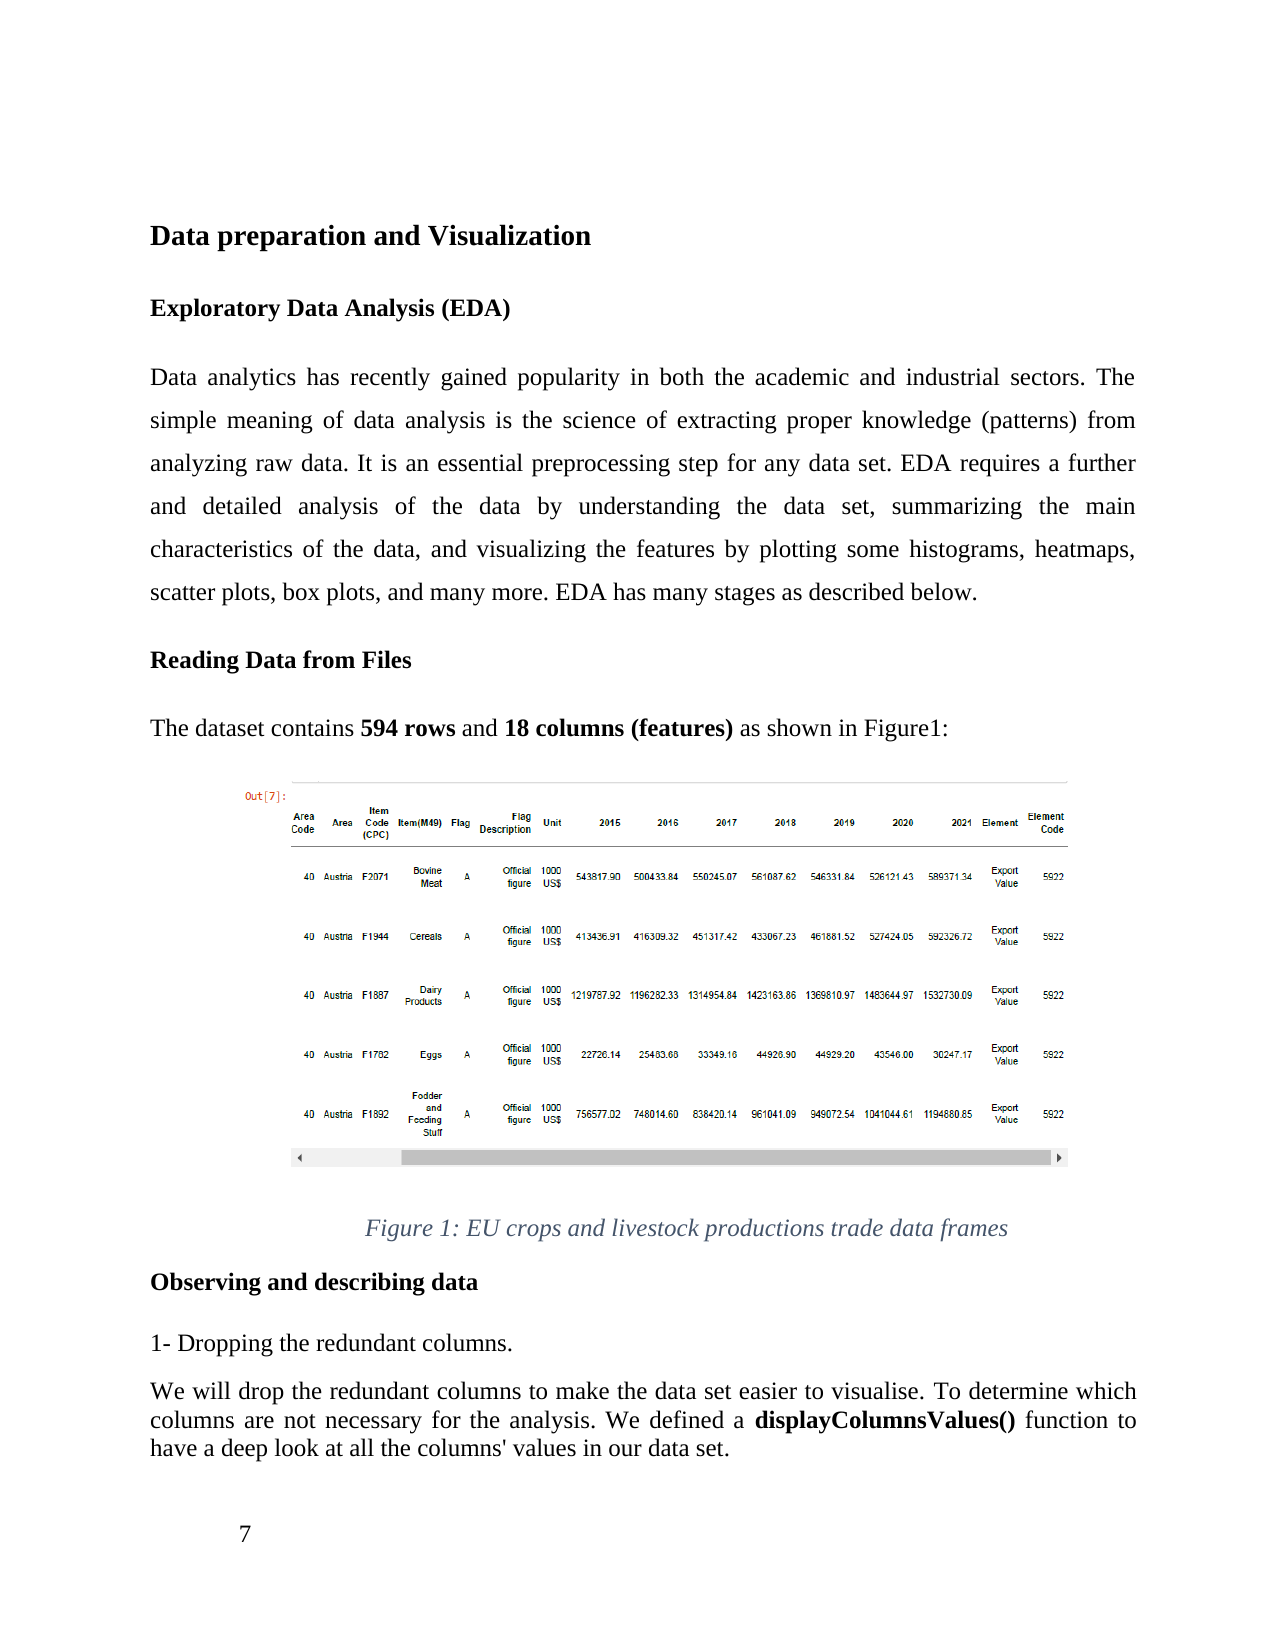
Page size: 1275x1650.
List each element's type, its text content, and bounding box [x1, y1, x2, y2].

text We will drop the redundant columns to make the data set easier to visualise. To determine which columns are not necessary for the analysis. We defined a displayColumnsValues() function to have a deep look at all the columns' values in our data set. [150, 1376, 1137, 1462]
subtitle Observing and describing data [150, 1267, 1137, 1295]
subtitle Reading Data from Files [150, 645, 1137, 674]
subtitle Data preparation and Visualization [150, 218, 1137, 252]
picture [238, 781, 1084, 1174]
text Figure 1: EU crops and livestock productions trade data frames [239, 1213, 1137, 1242]
text 1- Dropping the redundant columns. [150, 1328, 1137, 1357]
subtitle Exploratory Data Analysis (EDA) [150, 293, 1137, 322]
text Data analytics has recently gained popularity in both the academic and industrial sectors. The simple meaning of data analysis is the science of extracting proper knowledge (patterns) from analyzing raw data. It is an essential preprocessing step for any data set. EDA requires a further and detailed analysis of the data by understanding the data set, summarizing the main characteristics of the data, and visualizing the features by plotting some histograms, heatmaps, scatter plots, box plots, and many more. EDA has many stages as described below. [150, 362, 1137, 606]
text The dataset contains 594 rows and 18 columns (features) as shown in Figure1: [150, 713, 1137, 742]
